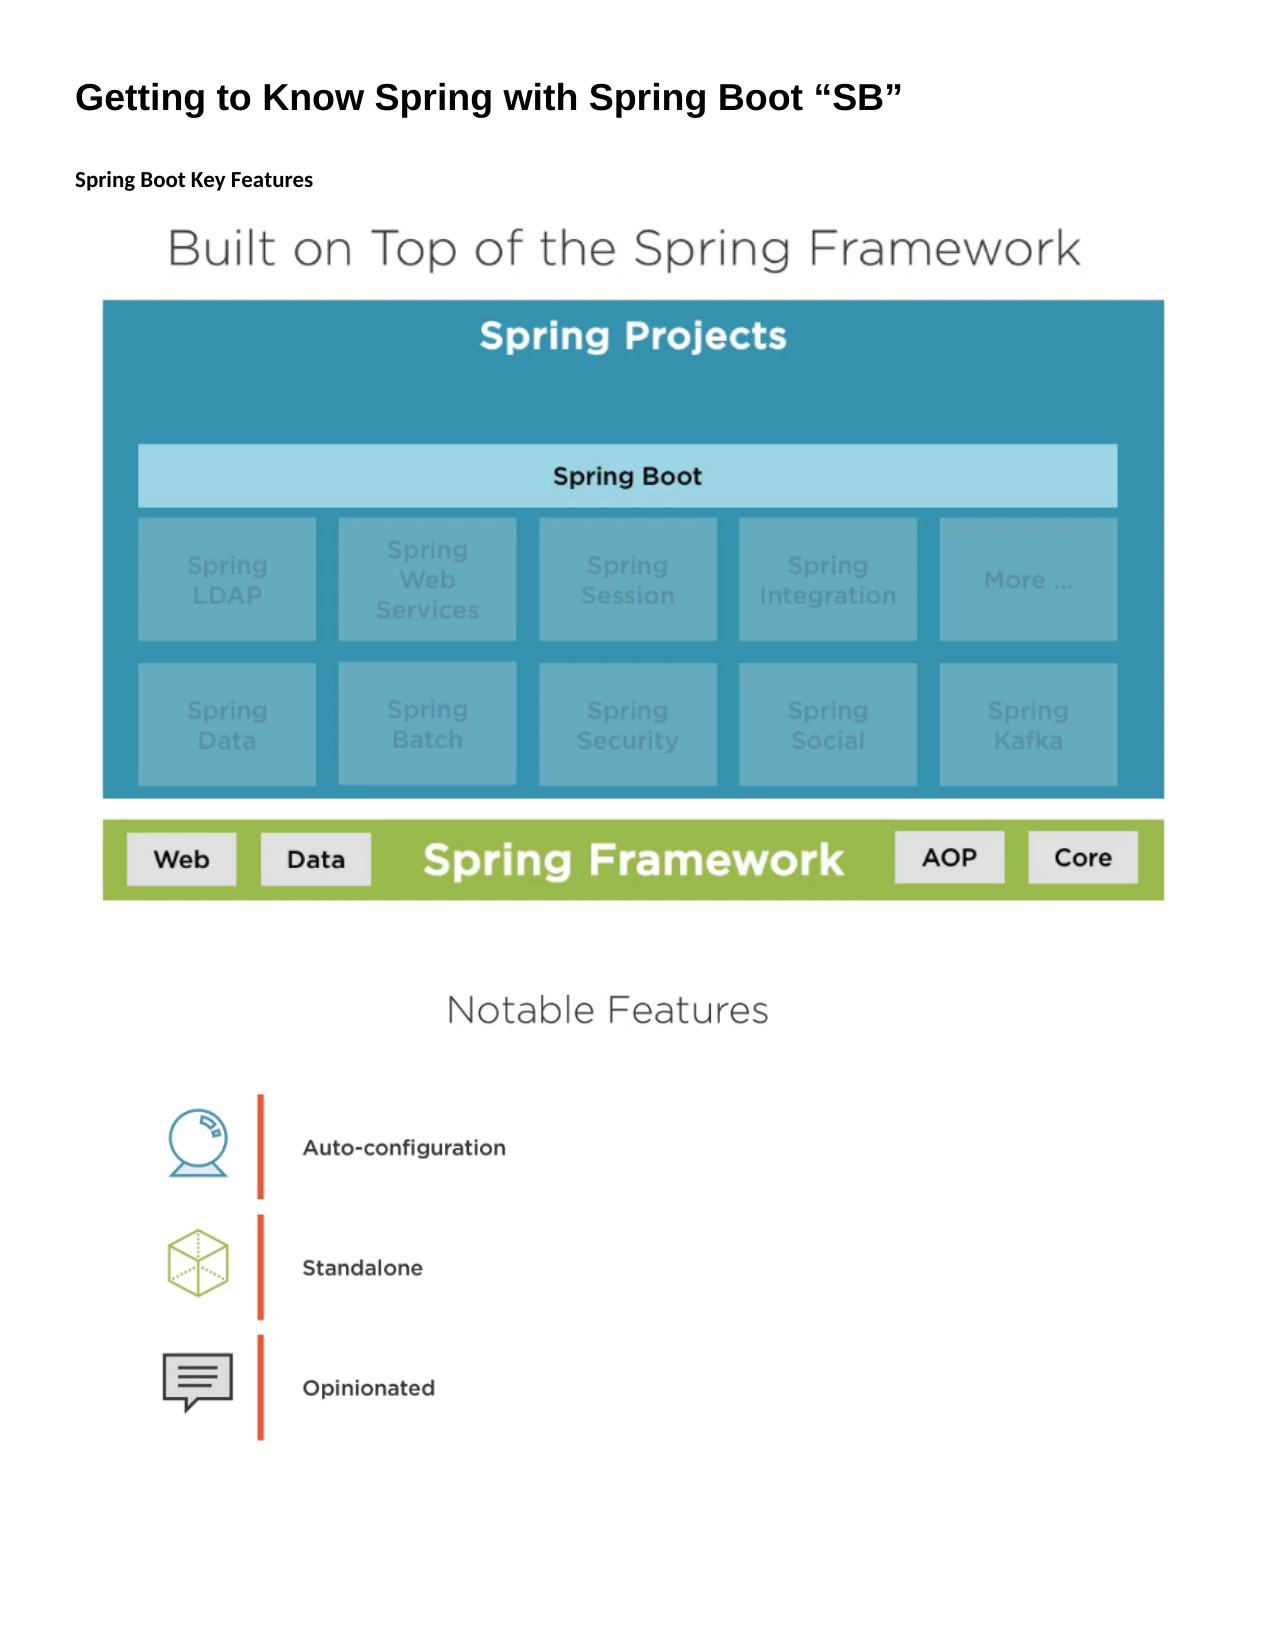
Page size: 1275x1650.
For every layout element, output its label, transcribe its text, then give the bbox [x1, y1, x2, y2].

text Spring Boot Key Features [75, 165, 1200, 193]
picture [150, 983, 795, 1467]
text Getting to Know Spring with Spring Boot “SB” [75, 75, 1200, 118]
picture [75, 211, 1200, 919]
